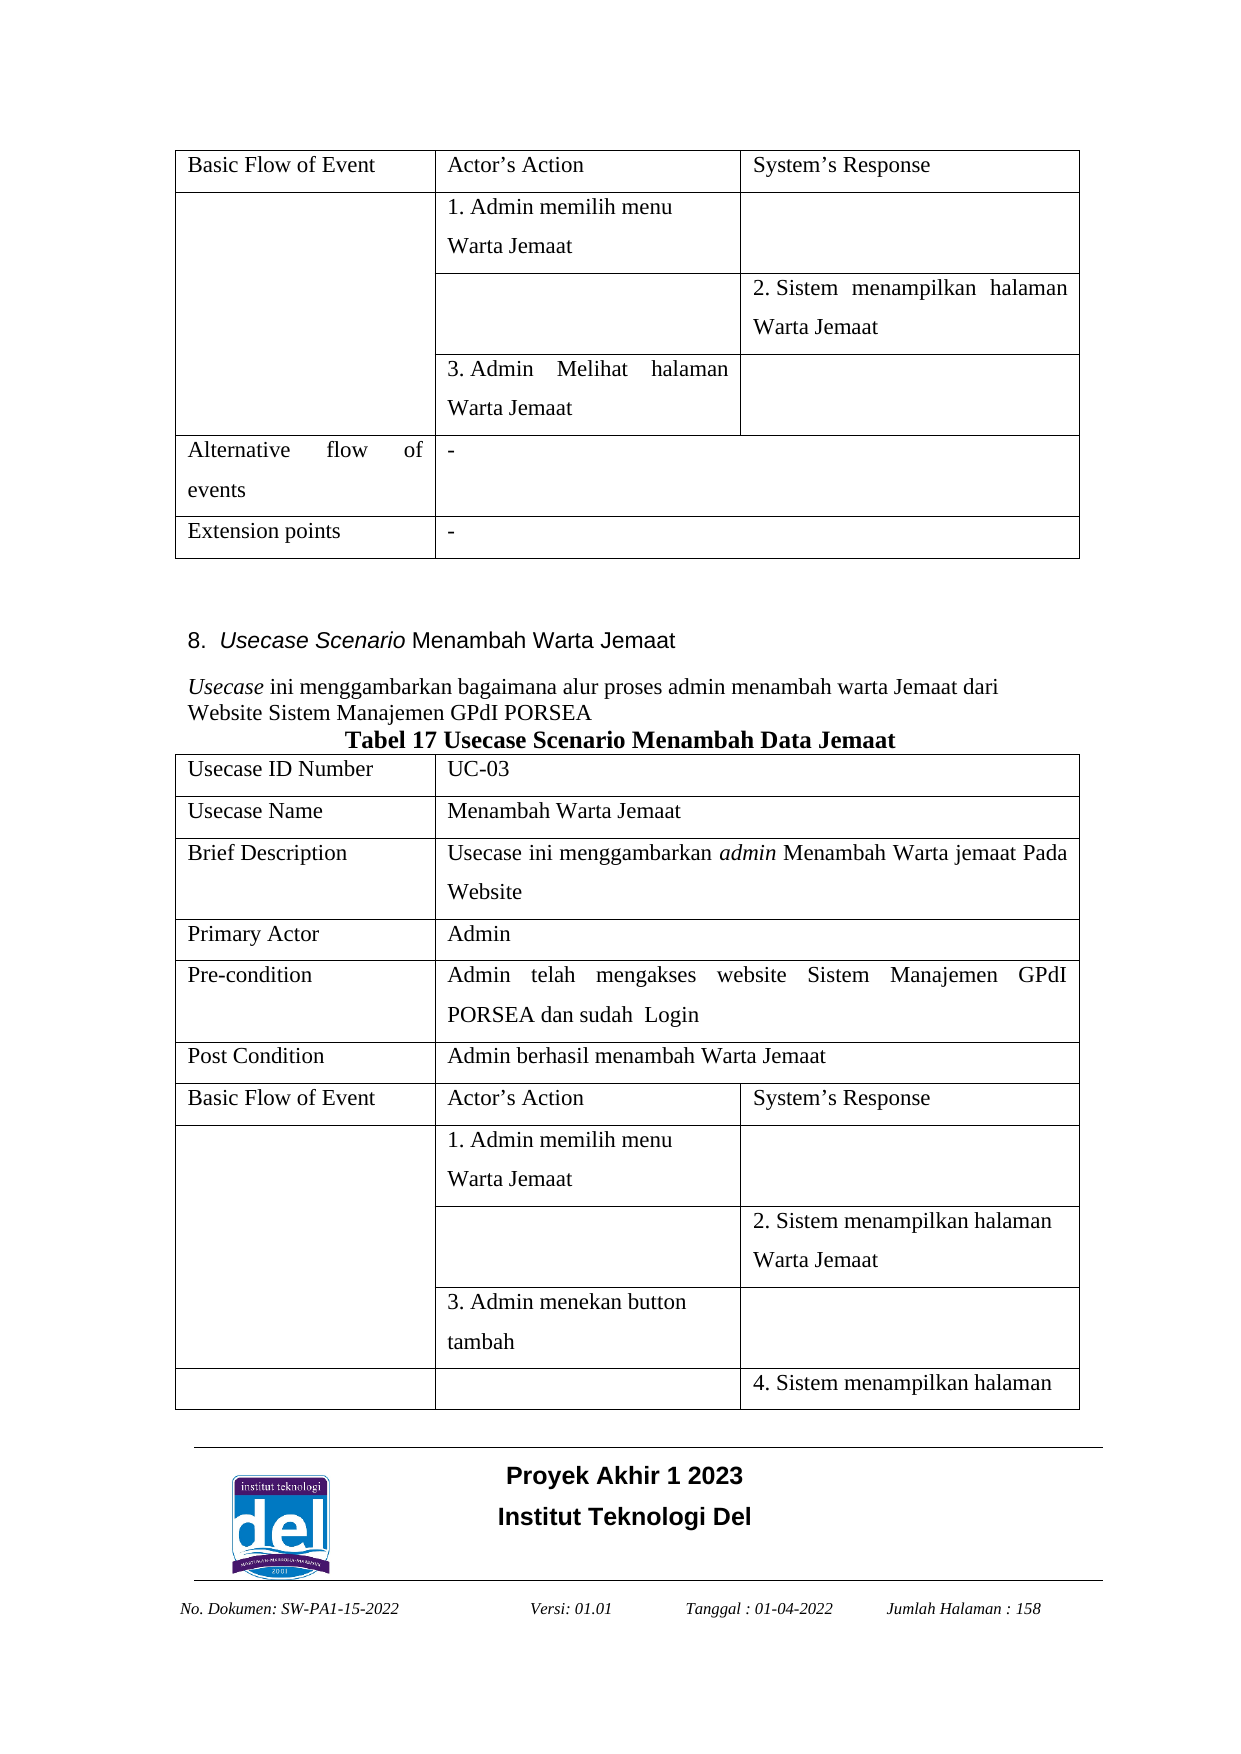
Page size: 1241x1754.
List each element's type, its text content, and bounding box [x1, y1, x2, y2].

table_cell - [436, 436, 1079, 516]
table_cell Menambah Warta Jemaat [436, 797, 1079, 838]
table_cell Actor’s Action [436, 1084, 740, 1125]
text Tabel 17 Usecase Scenario Menambah Data Jemaat [187, 726, 1053, 754]
table_cell Basic Flow of Event [176, 1084, 435, 1125]
table_cell [436, 1369, 740, 1409]
table_cell [741, 1126, 1079, 1206]
table_cell Admin memilih menu Warta Jemaat [436, 1126, 740, 1206]
subtitle Usecase Scenario Menambah Warta Jemaat [187, 627, 1053, 653]
table_cell Admin menekan button tambah [436, 1288, 740, 1368]
table_header UC-03 [436, 755, 1079, 796]
table_cell Brief Description [176, 839, 435, 919]
table_cell Usecase Name [176, 797, 435, 838]
table_header Usecase ID Number [176, 755, 435, 796]
table_cell Admin memilih menu Warta Jemaat [436, 193, 740, 273]
table_cell [176, 193, 435, 435]
table_cell [741, 1288, 1079, 1368]
table_cell Extension points [176, 517, 435, 558]
table_cell - [436, 517, 1079, 558]
table_cell Sistem menampilkan halaman Warta Jemaat [741, 1207, 1079, 1287]
table_cell Sistem menampilkan halaman Warta Jemaat [741, 274, 1079, 354]
table_cell Actor’s Action [436, 151, 740, 192]
table_cell System’s Response [741, 1084, 1079, 1125]
table_cell [741, 193, 1079, 273]
picture [226, 1473, 332, 1580]
table_cell Sistem menampilkan halaman tambah Warta jemaat [741, 1369, 1079, 1409]
table_cell [436, 274, 740, 354]
table_cell Admin [436, 920, 1079, 960]
table_cell Usecase ini menggambarkan admin Menambah Warta jemaat Pada Website [436, 839, 1079, 919]
table_cell Post Condition [176, 1043, 435, 1083]
table_cell Pre-condition [176, 961, 435, 1042]
table_cell System’s Response [741, 151, 1079, 192]
table_cell [176, 1369, 435, 1409]
table_cell Primary Actor [176, 920, 435, 960]
table_cell Admin Melihat halaman Warta Jemaat [436, 355, 740, 435]
table_cell Basic Flow of Event [176, 151, 435, 192]
text Usecase ini menggambarkan bagaimana alur proses admin menambah warta Jemaat dari Website Sistem Manajemen GPdI PORSEA [187, 673, 1053, 726]
table_cell Admin berhasil menambah Warta Jemaat [436, 1043, 1079, 1083]
table_cell [436, 1207, 740, 1287]
table_cell [741, 355, 1079, 435]
table_cell Admin telah mengakses website Sistem Manajemen GPdI PORSEA dan sudah Login [436, 961, 1079, 1042]
table_cell Alternative flow of events [176, 436, 435, 516]
table_cell [176, 1126, 435, 1368]
